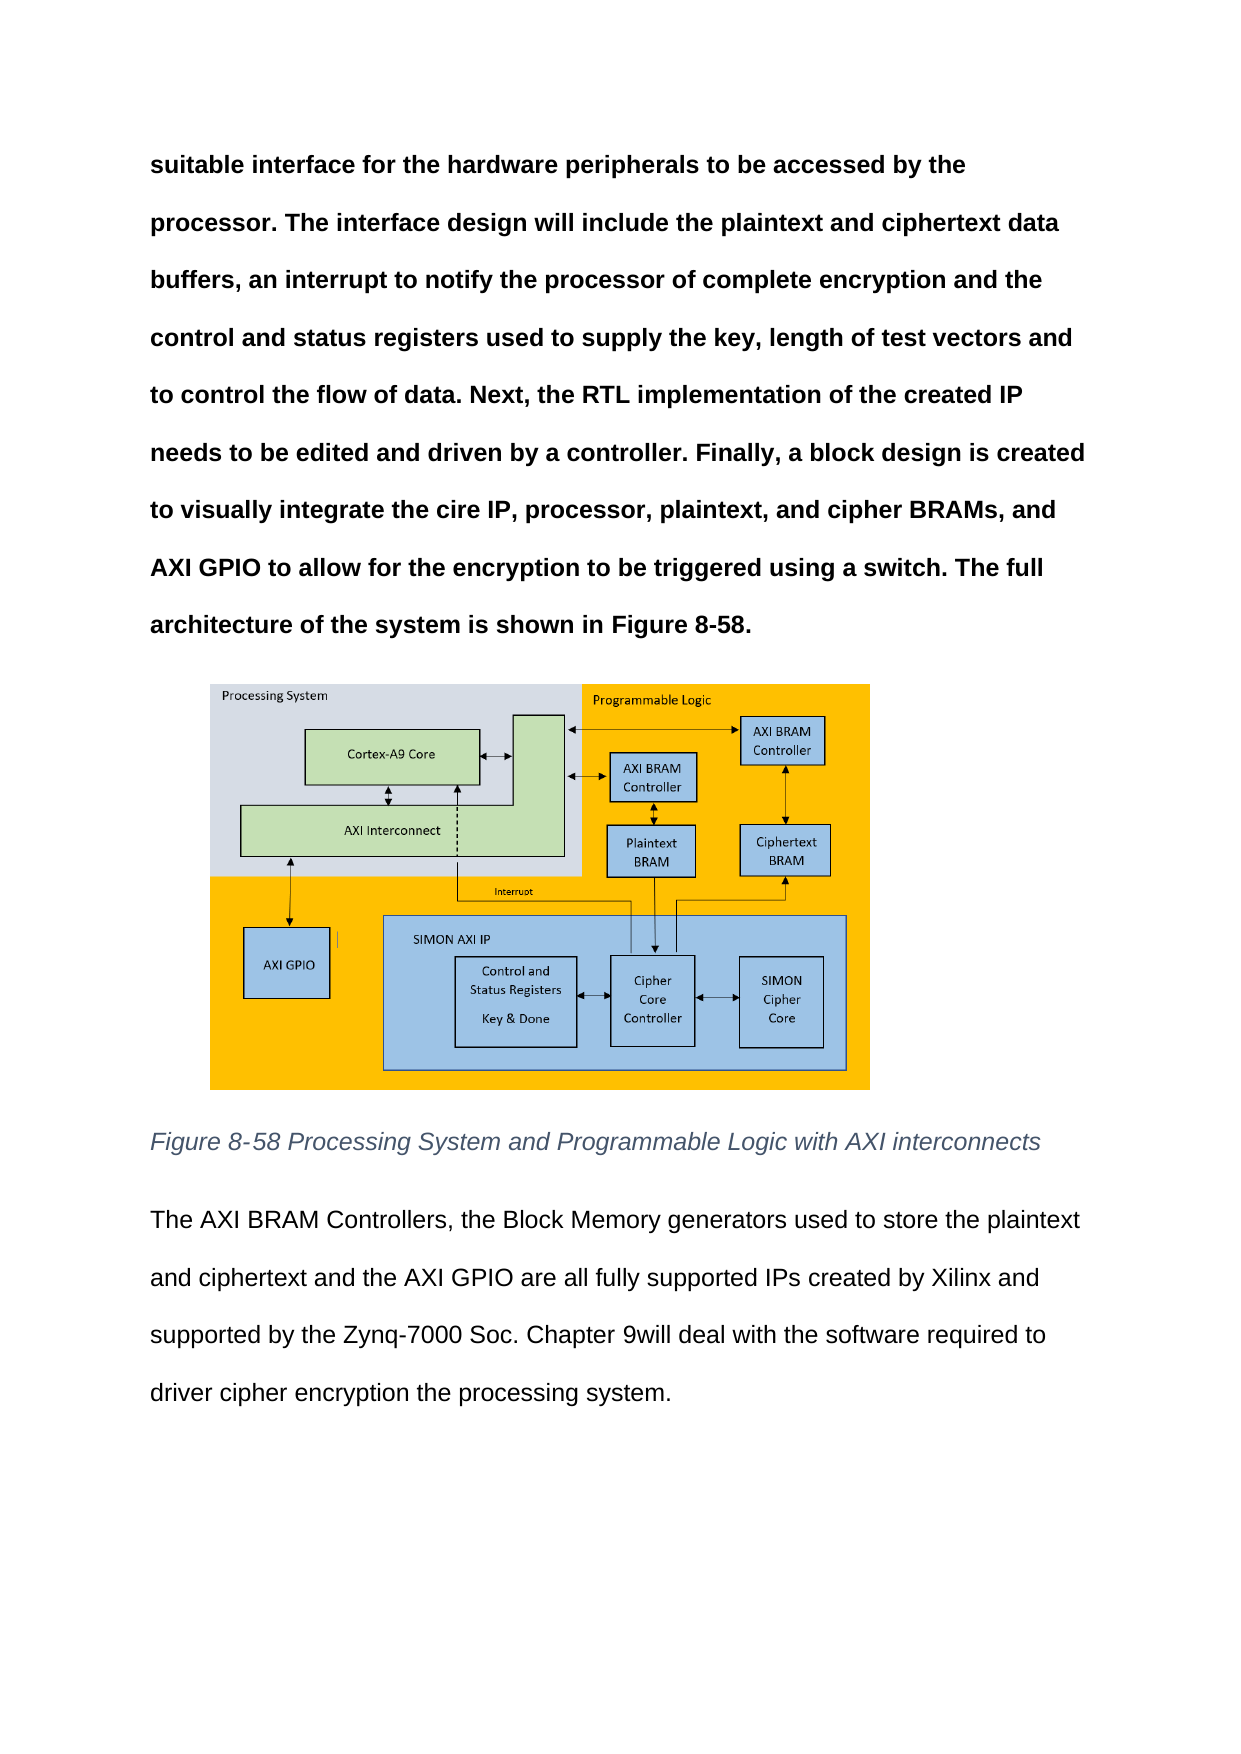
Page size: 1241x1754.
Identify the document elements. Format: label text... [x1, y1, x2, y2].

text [150, 150, 1090, 639]
picture [210, 684, 870, 1090]
text The AXI BRAM Controllers, the Block Memory generators used to store the plaintext and ciphertext and the AXI GPIO are all fully supported IPs created by Xilinx and supported by the Zynq-7000 Soc. Chapter 9will deal with the software required to driver cipher encryption the processing system. [150, 1205, 1090, 1406]
